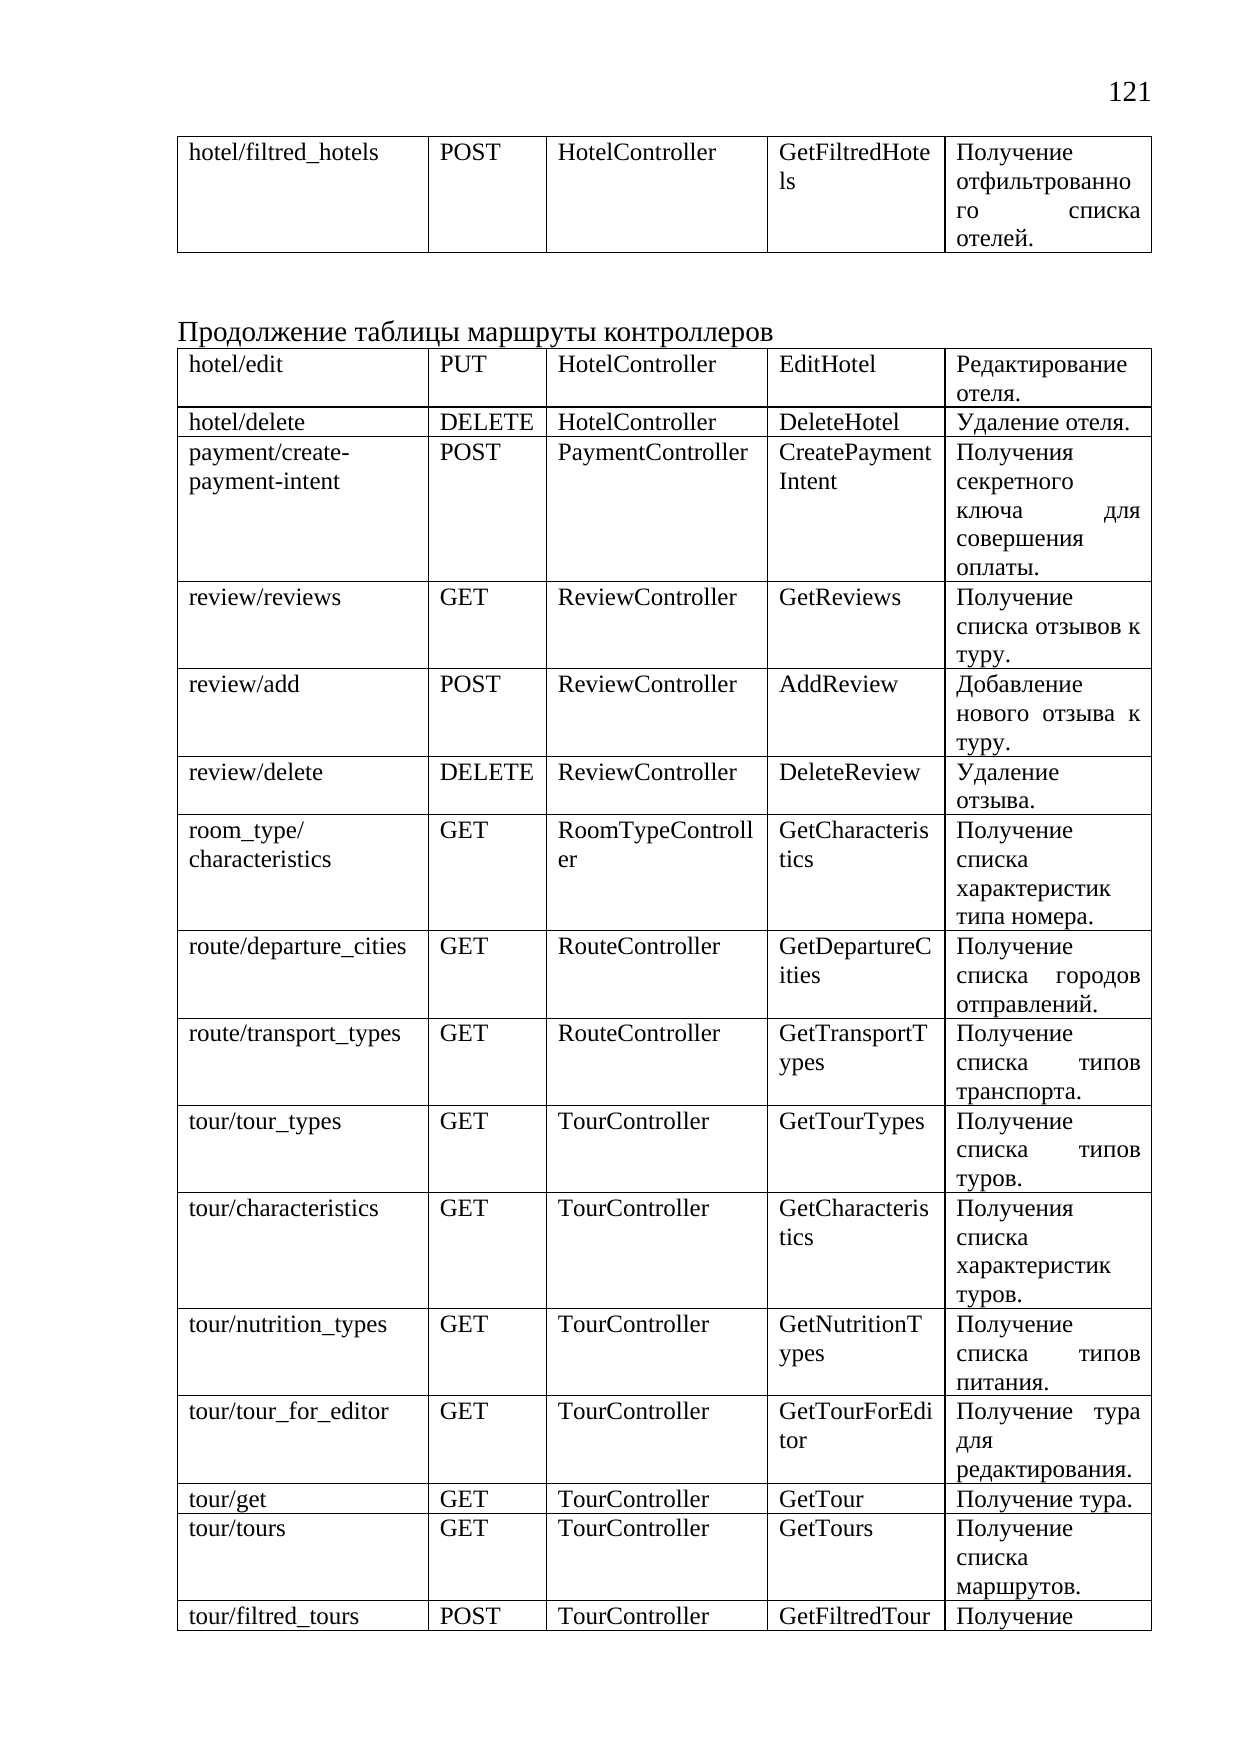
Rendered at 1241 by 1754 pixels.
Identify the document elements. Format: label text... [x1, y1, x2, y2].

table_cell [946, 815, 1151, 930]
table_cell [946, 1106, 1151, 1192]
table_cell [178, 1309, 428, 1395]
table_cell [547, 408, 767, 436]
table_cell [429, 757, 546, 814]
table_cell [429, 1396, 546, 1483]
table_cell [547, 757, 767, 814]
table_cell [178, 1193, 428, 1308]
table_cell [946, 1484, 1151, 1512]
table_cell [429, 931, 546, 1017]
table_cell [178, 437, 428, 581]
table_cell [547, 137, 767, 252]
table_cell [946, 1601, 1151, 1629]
text Продолжение таблицы маршруты контроллеров [177, 314, 1152, 348]
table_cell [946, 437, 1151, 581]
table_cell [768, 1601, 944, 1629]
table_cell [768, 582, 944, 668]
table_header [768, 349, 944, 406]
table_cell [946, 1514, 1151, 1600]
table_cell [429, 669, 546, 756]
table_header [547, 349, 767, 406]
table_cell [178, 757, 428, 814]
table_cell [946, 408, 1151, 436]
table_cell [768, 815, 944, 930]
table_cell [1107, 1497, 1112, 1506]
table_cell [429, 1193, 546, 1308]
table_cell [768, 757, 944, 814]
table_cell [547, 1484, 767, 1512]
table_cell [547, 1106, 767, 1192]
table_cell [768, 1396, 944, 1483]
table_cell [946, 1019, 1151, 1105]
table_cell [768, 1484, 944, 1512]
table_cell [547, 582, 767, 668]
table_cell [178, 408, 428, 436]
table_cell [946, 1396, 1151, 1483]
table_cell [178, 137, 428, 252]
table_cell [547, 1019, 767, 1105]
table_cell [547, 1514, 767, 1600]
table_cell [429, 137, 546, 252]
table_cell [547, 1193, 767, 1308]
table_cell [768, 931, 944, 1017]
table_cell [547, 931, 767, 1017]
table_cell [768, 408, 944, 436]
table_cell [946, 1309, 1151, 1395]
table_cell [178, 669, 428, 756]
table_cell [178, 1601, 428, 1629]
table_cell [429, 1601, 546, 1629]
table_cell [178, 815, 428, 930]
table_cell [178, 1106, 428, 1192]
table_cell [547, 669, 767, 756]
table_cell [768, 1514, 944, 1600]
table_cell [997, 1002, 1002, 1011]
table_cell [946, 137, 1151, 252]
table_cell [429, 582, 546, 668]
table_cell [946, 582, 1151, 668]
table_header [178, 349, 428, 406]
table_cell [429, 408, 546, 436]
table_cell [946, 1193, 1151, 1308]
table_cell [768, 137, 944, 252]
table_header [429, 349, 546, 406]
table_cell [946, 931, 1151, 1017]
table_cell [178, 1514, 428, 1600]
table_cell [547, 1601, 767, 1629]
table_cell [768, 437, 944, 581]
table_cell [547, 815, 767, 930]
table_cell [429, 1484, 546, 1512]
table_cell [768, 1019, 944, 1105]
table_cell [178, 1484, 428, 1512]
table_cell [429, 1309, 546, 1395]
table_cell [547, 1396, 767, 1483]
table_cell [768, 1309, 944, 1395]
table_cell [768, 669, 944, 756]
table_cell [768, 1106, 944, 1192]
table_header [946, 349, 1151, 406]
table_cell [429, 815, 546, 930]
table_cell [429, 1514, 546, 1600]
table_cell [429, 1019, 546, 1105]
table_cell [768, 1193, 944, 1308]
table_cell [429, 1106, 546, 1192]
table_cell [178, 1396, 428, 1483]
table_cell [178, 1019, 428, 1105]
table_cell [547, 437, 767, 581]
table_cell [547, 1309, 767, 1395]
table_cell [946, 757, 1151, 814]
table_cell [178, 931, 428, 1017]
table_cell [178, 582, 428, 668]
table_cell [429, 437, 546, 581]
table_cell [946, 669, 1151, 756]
